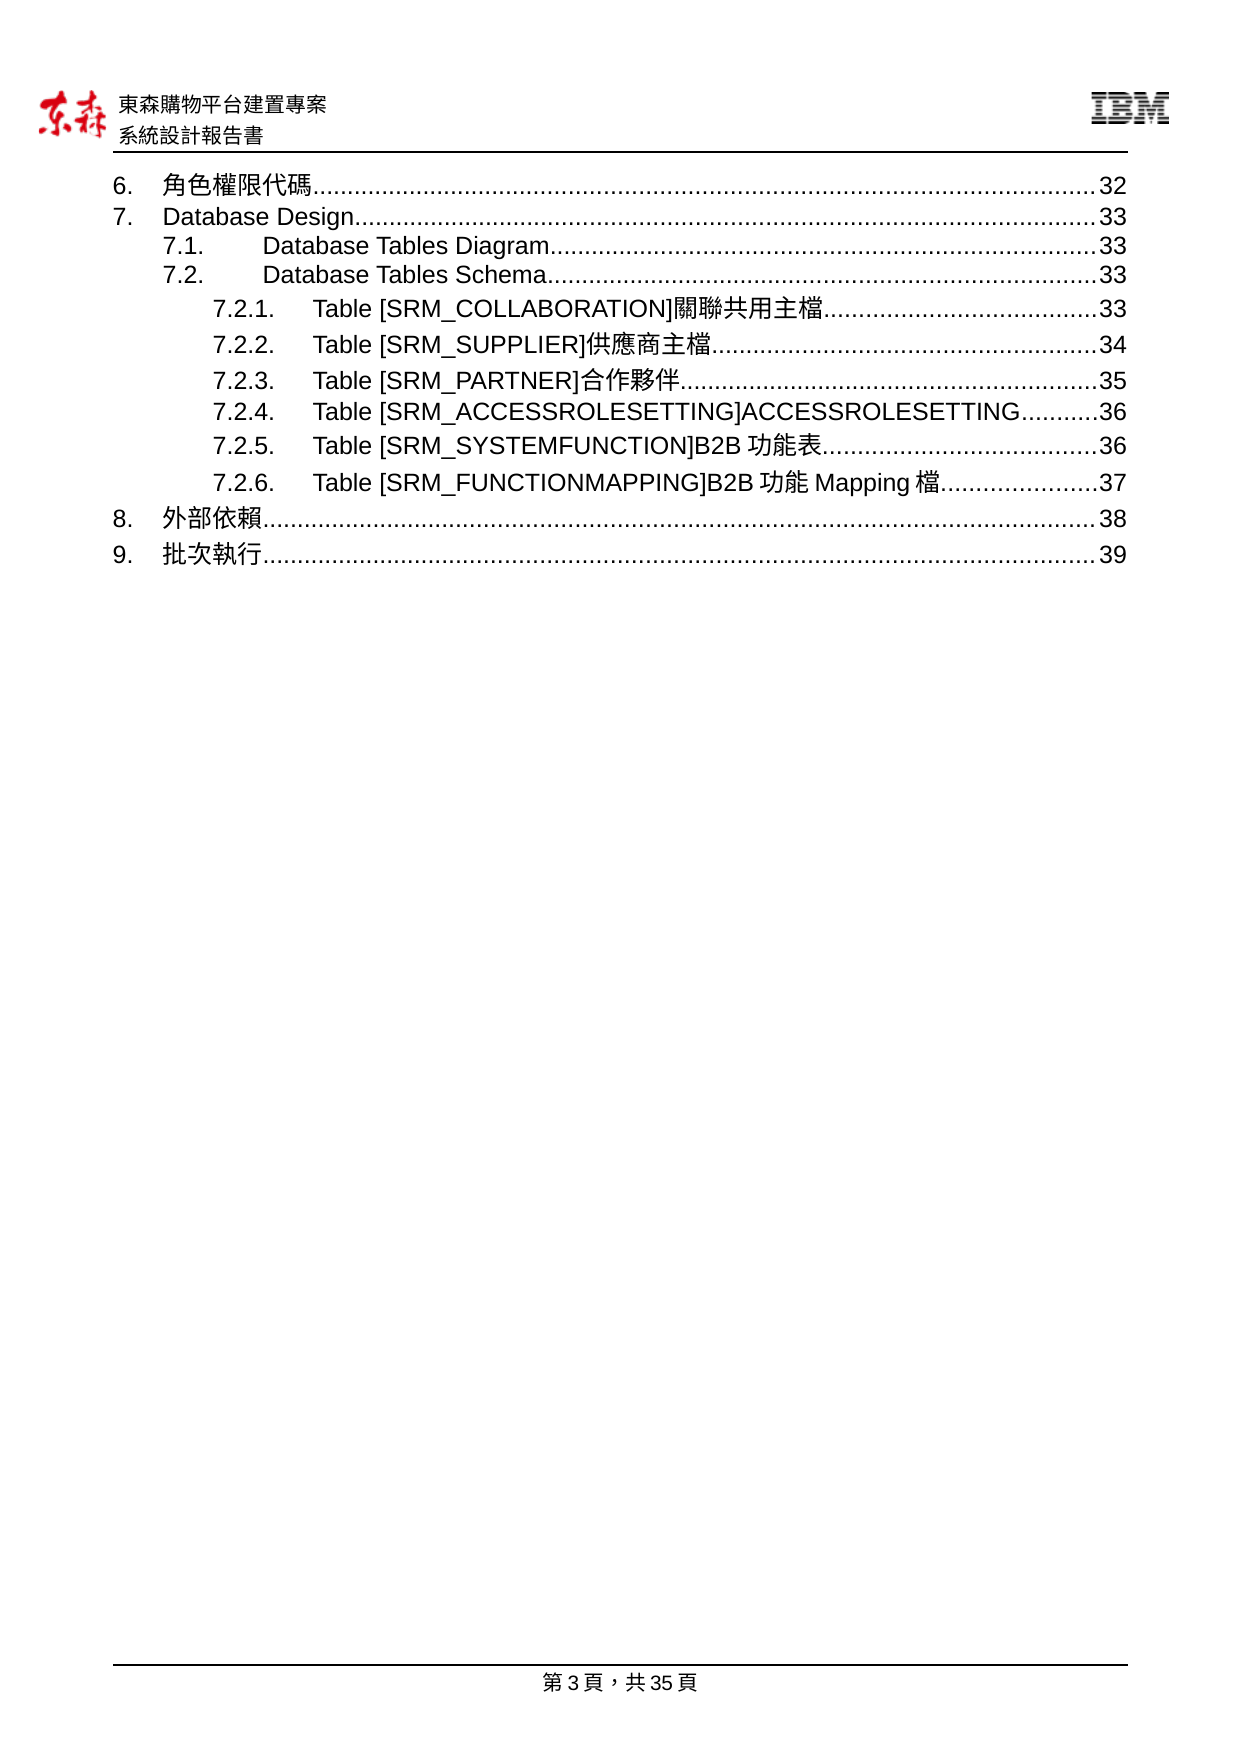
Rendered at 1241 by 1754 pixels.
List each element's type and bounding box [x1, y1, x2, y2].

picture [38, 90, 107, 139]
picture [1091, 92, 1169, 124]
